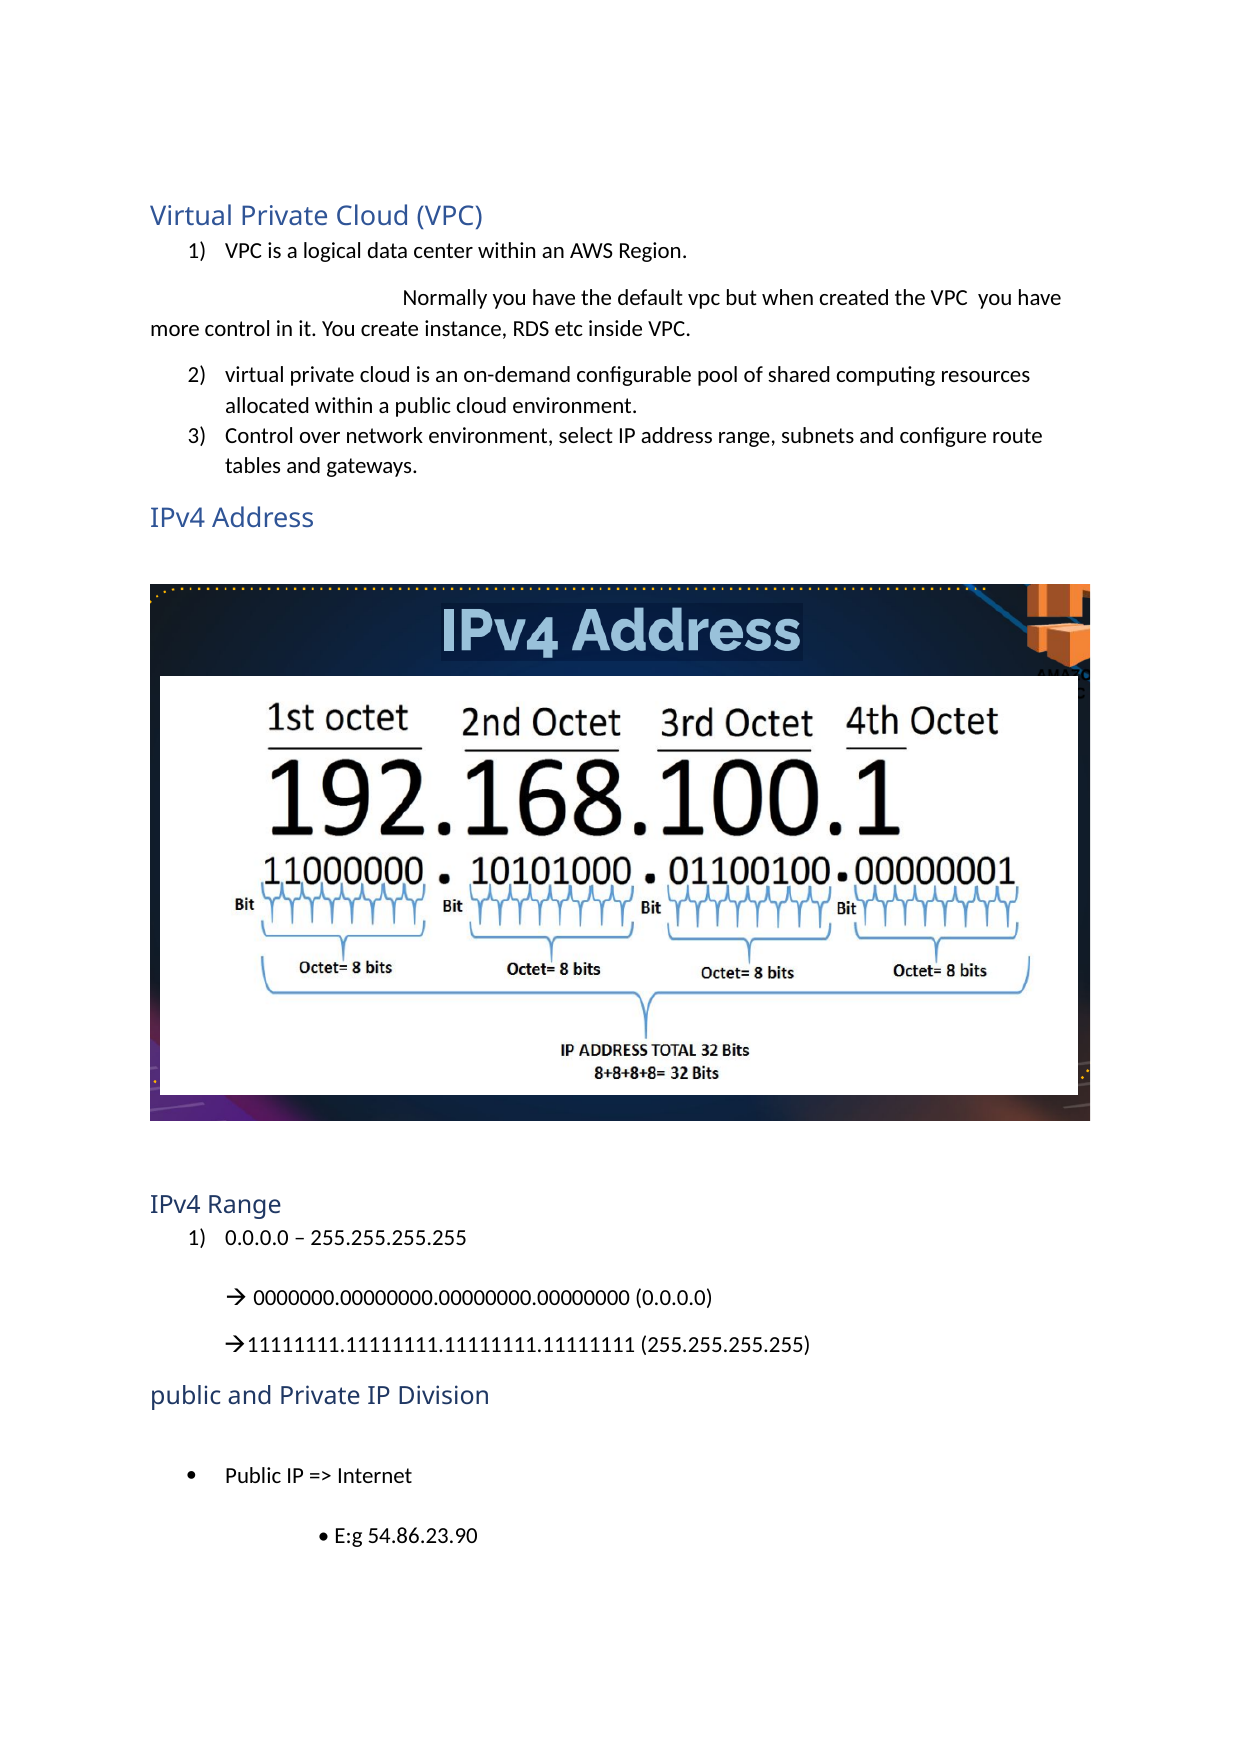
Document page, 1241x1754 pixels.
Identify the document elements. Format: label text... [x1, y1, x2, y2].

picture [150, 584, 1091, 1121]
subtitle IPv4 Range [150, 1186, 1090, 1220]
list Public IP => Internet [187, 1461, 1090, 1489]
list 0.0.0.0 – 255.255.255.255 [187, 1223, 1090, 1251]
list 0000000.00000000.00000000.00000000 (0.0.0.0) [225, 1283, 1090, 1312]
list virtual private cloud is an on-demand configurable pool of shared computing resources allocated within a public cloud environment. [187, 361, 1090, 419]
list • E:g 54.86.23.90 [225, 1521, 1090, 1549]
list Control over network environment, select IP address range, subnets and configure route tables and gateways. [187, 421, 1090, 479]
subtitle Virtual Private Cloud (VPC) [150, 197, 1090, 234]
text Normally you have the default vpc but when created the VPC you have more control in it. You create instance, RDS etc inside VPC. [150, 283, 1090, 342]
text 11111111.11111111.11111111.11111111 (255.255.255.255) [187, 1330, 1090, 1358]
subtitle IPv4 Address [150, 498, 1090, 535]
subtitle public and Private IP Division [150, 1377, 1090, 1411]
list VPC is a logical data center within an AWS Region. [187, 237, 1090, 265]
